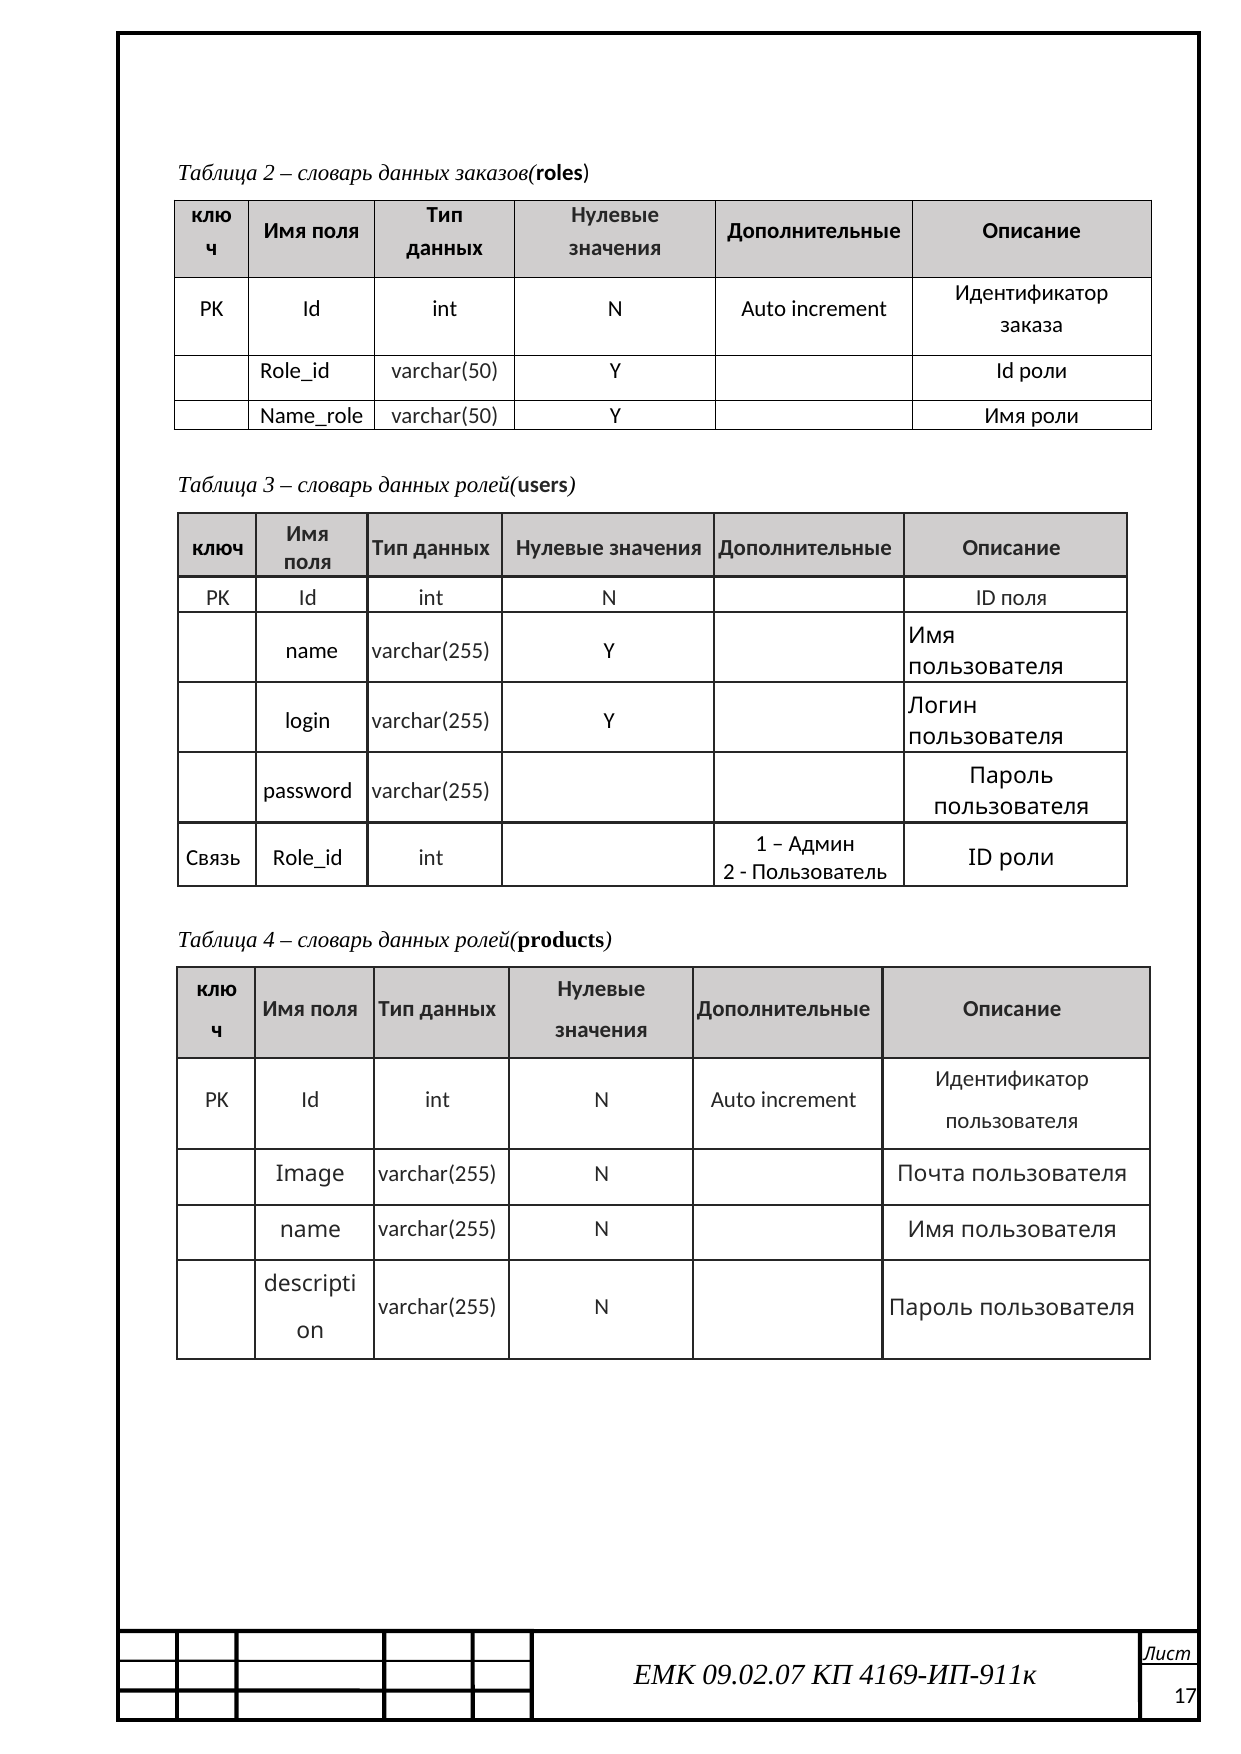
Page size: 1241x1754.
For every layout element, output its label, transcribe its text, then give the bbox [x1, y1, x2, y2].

table_header Имя поля [256, 968, 373, 1057]
table_header Тип данных [369, 514, 501, 575]
table_cell Y [503, 683, 713, 751]
table_cell N [503, 578, 713, 611]
table_cell ID поля [905, 578, 1126, 611]
table_cell Пароль пользователя [905, 753, 1126, 821]
table_cell N [510, 1206, 692, 1259]
table_cell [179, 683, 255, 751]
table_cell int [375, 278, 514, 355]
table_cell N [510, 1150, 692, 1203]
table_cell Идентификатор пользователя [884, 1059, 1149, 1147]
table_cell [694, 1261, 881, 1358]
table_header Описание [884, 968, 1149, 1057]
table_cell varchar(255) [375, 1261, 508, 1358]
table_cell int [375, 1059, 508, 1147]
table_cell [178, 1206, 254, 1259]
table_cell Auto increment [694, 1059, 881, 1147]
table_cell Id роли [913, 356, 1151, 400]
table_cell [179, 613, 255, 681]
table_cell [175, 356, 248, 400]
table_cell 1 – Админ 2 - Пользователь [715, 824, 903, 885]
table_cell PK [175, 278, 248, 355]
table_cell [503, 824, 713, 885]
table_cell N [510, 1261, 692, 1358]
table_cell [179, 753, 255, 821]
table_cell [716, 356, 912, 400]
table_header Нулевые значения [515, 201, 715, 277]
table_cell [715, 683, 903, 751]
table_cell login [257, 683, 366, 751]
table_cell int [369, 824, 501, 885]
table_cell Y [515, 401, 715, 429]
table_cell int [369, 578, 501, 611]
table_cell PK [178, 1059, 254, 1147]
table_cell Y [515, 356, 715, 400]
table_header ключ [178, 968, 254, 1057]
table_header Тип данных [375, 201, 514, 277]
table_header Имя поля [257, 514, 366, 575]
table_cell varchar(255) [369, 613, 501, 681]
text Таблица 3 – словарь данных ролей(users) [177, 470, 1152, 498]
table_header ключ [175, 201, 248, 277]
table_cell Имя пользователя [905, 613, 1126, 681]
table_header Нулевые значения [510, 968, 692, 1057]
table_cell Логин пользователя [905, 683, 1126, 751]
table_header Нулевые значения [503, 514, 713, 575]
table_cell Имя роли [913, 401, 1151, 429]
table_header Дополнительные [716, 201, 912, 277]
table_cell varchar(255) [369, 683, 501, 751]
text Таблица 2 – словарь данных заказов(roles) [177, 158, 1152, 186]
table_cell Y [503, 613, 713, 681]
text Таблица 4 – словарь данных ролей(products) [177, 927, 1152, 953]
table_cell varchar(255) [375, 1150, 508, 1203]
table_cell PK [179, 578, 255, 611]
table_cell password [257, 753, 366, 821]
table_cell [716, 401, 912, 429]
table_cell varchar(255) [375, 1206, 508, 1259]
table_cell [178, 1261, 254, 1358]
table_cell N [515, 278, 715, 355]
table_cell Почта пользователя [884, 1150, 1149, 1203]
table_cell [503, 753, 713, 821]
table_header Описание [905, 514, 1126, 575]
table_cell Role_id [249, 356, 374, 400]
table_cell [715, 753, 903, 821]
table_cell Auto increment [716, 278, 912, 355]
table_cell varchar(50) [375, 356, 514, 400]
table_cell [715, 578, 903, 611]
table_header Имя поля [249, 201, 374, 277]
table_header Дополнительные [694, 968, 881, 1057]
table_cell name [257, 613, 366, 681]
table_cell Image [256, 1150, 373, 1203]
table_cell Связь [179, 824, 255, 885]
table_cell [694, 1206, 881, 1259]
table_cell Name_role [249, 401, 374, 429]
table_cell N [510, 1059, 692, 1147]
table_header Тип данных [375, 968, 508, 1057]
table_cell [715, 613, 903, 681]
table_cell varchar(50) [375, 401, 514, 429]
table_cell Role_id [257, 824, 366, 885]
table_cell name [256, 1206, 373, 1259]
table_cell Id [256, 1059, 373, 1147]
table_cell [694, 1150, 881, 1203]
table_cell Id [249, 278, 374, 355]
table_cell Идентификатор заказа [913, 278, 1151, 355]
table_cell [178, 1150, 254, 1203]
table_cell Пароль пользователя [884, 1261, 1149, 1358]
table_cell Id [257, 578, 366, 611]
table_cell description [256, 1261, 373, 1358]
table_cell [175, 401, 248, 429]
table_cell ID роли [905, 824, 1126, 885]
table_header ключ [179, 514, 255, 575]
table_header Описание [913, 201, 1151, 277]
table_header Дополнительные [715, 514, 903, 575]
table_cell Имя пользователя [884, 1206, 1149, 1259]
table_cell varchar(255) [369, 753, 501, 821]
